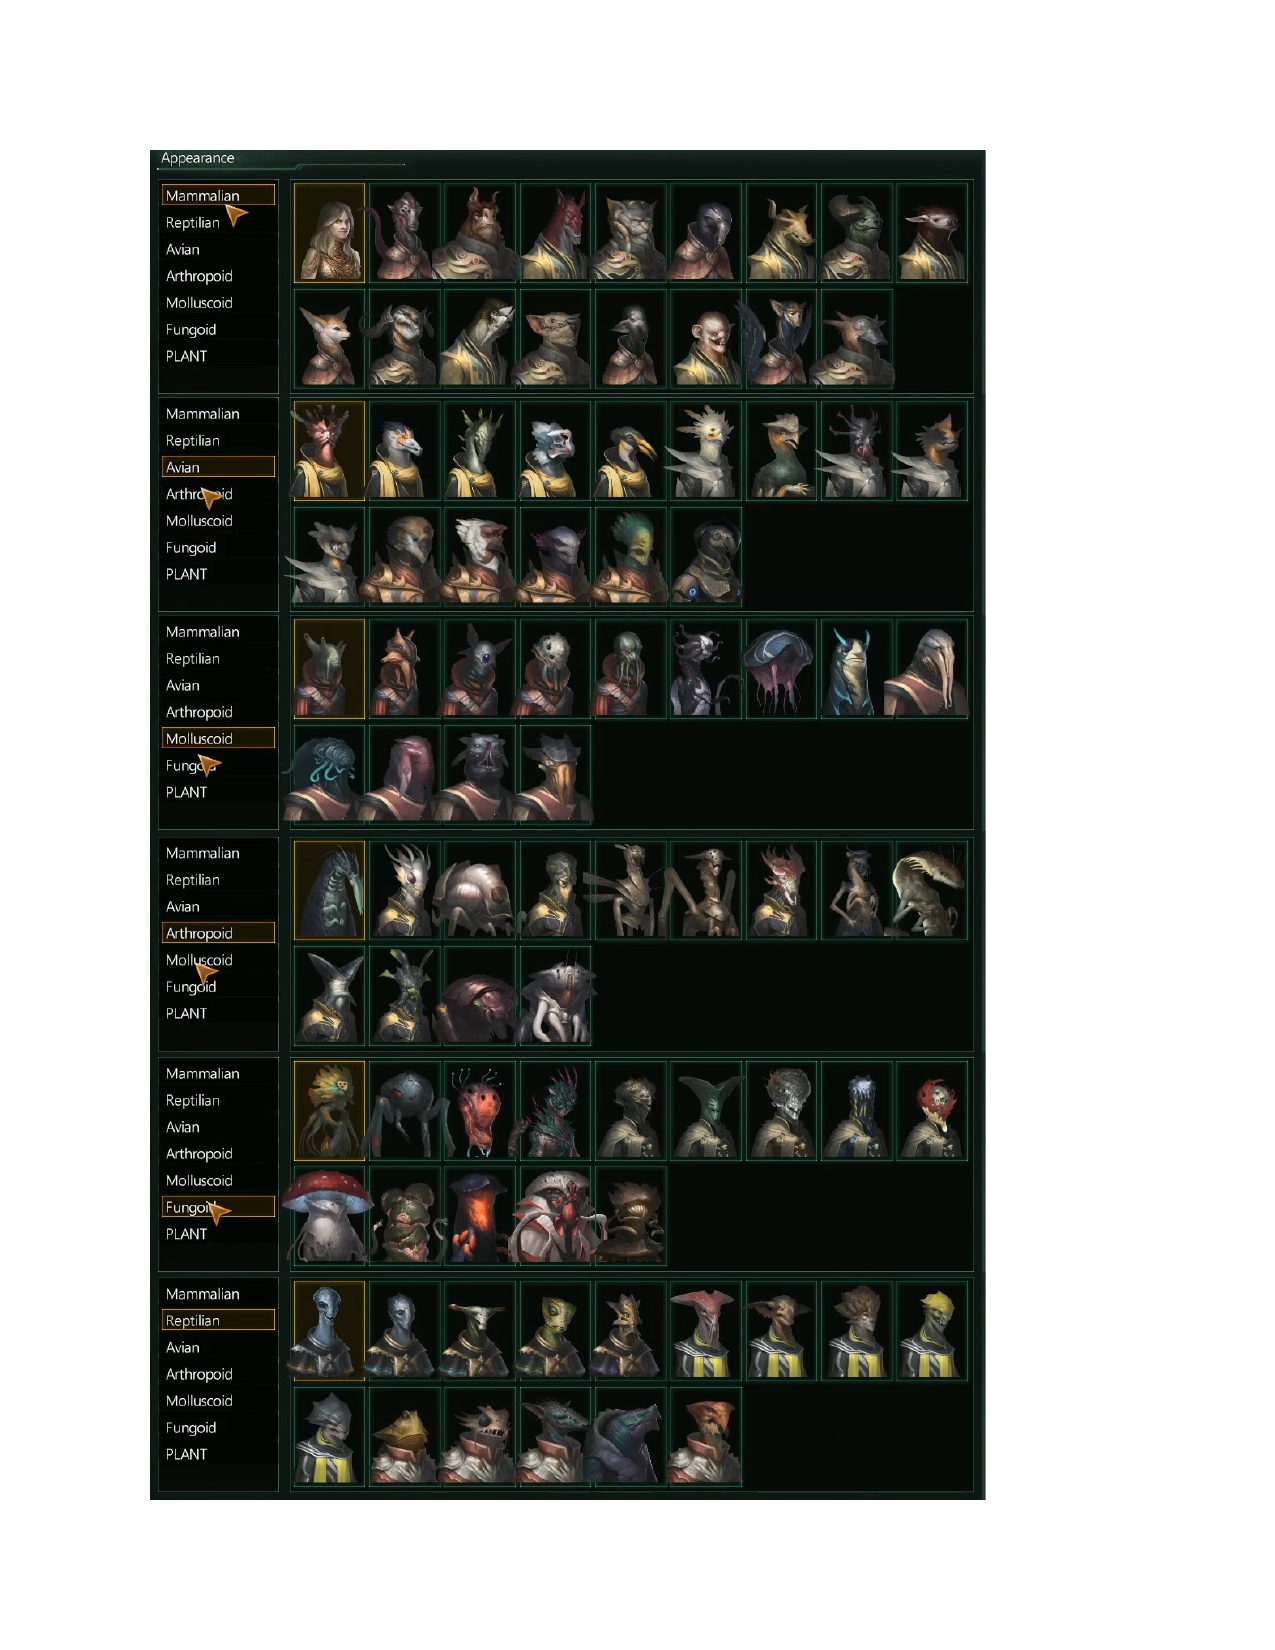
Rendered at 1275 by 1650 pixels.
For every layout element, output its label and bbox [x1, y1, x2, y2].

picture [150, 150, 986, 1500]
